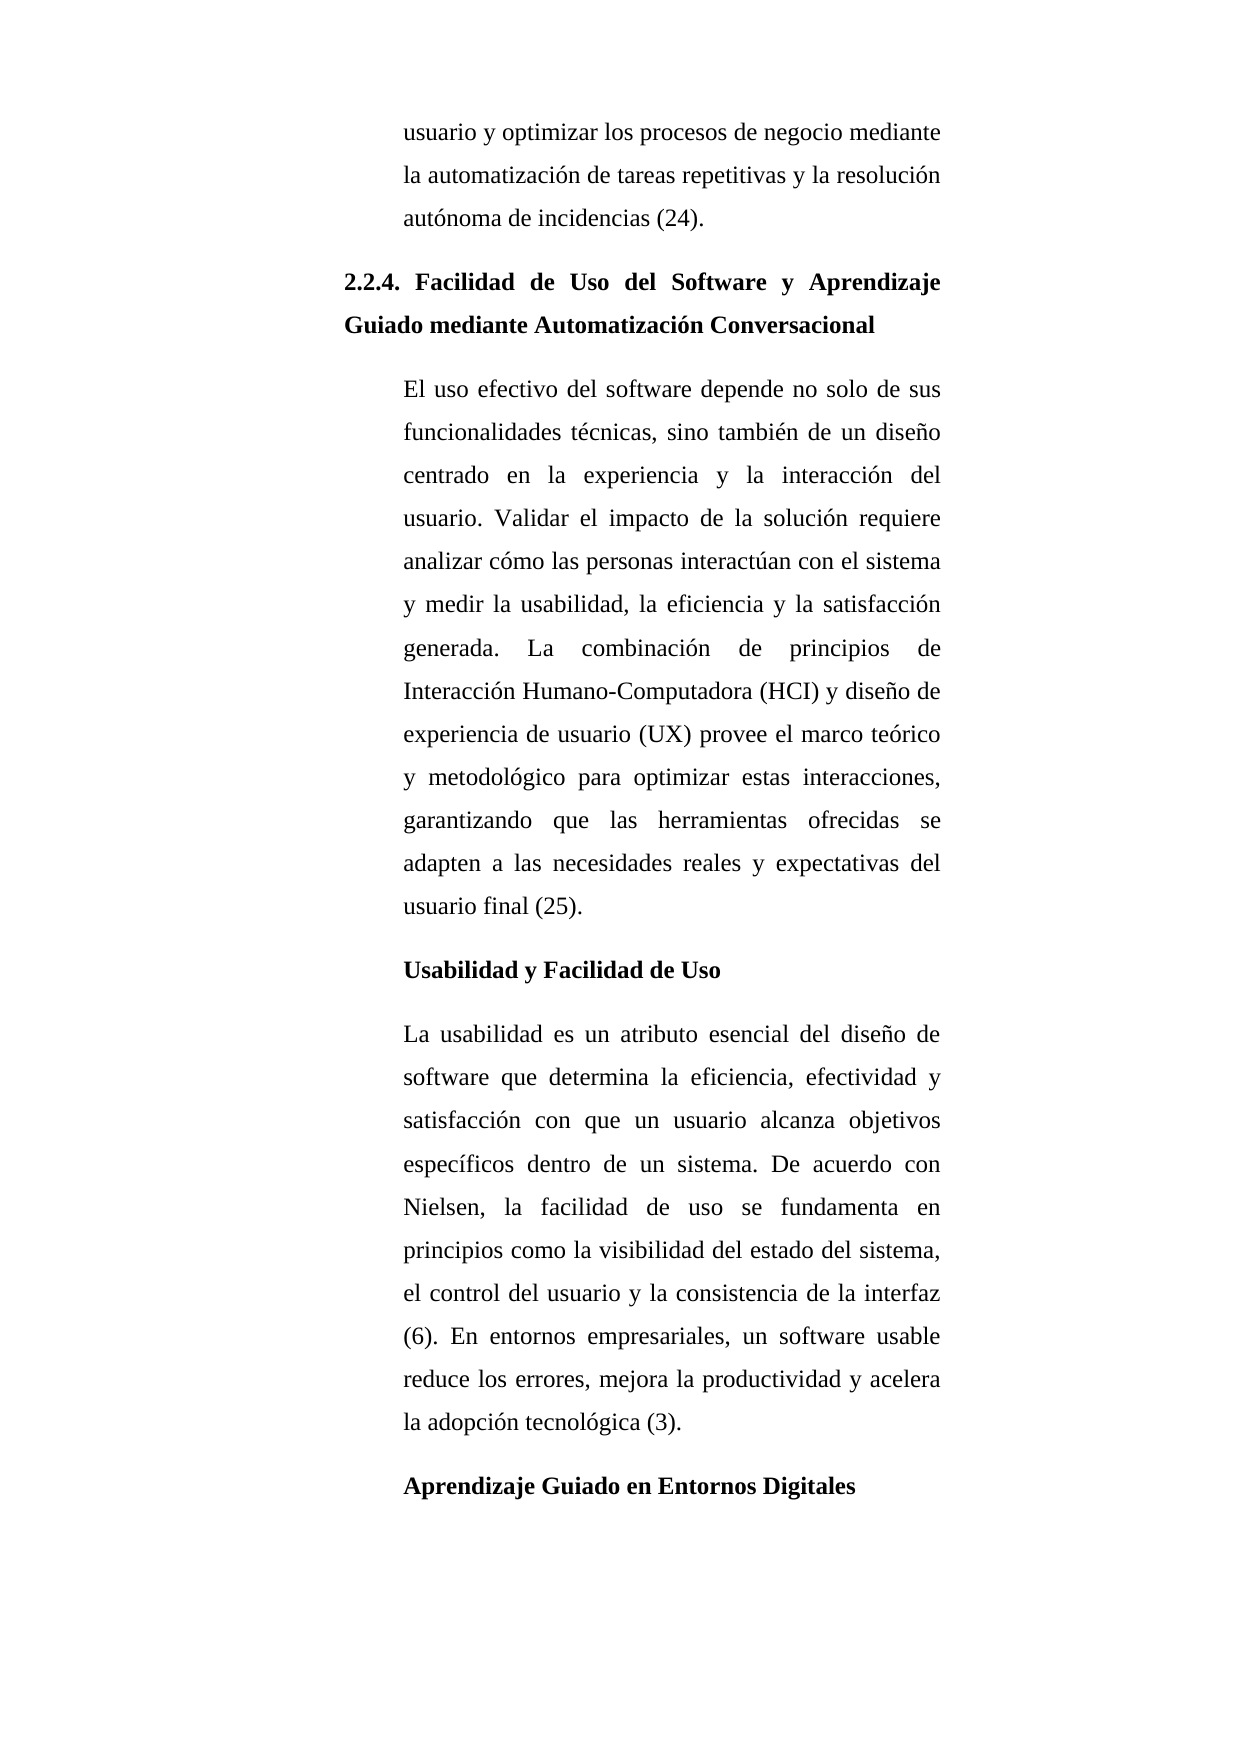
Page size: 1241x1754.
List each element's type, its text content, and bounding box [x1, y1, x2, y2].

text 2.2.4. Facilidad de Uso del Software y Aprendizaje Guiado mediante Automatización Conversacional [344, 267, 941, 339]
text Usabilidad y Facilidad de Uso [403, 955, 941, 984]
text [403, 117, 941, 232]
text La usabilidad es un atributo esencial del diseño de software que determina la eficiencia, efectividad y satisfacción con que un usuario alcanza objetivos específicos dentro de un sistema. De acuerdo con Nielsen, la facilidad de uso se fundamenta en principios como la visibilidad del estado del sistema, el control del usuario y la consistencia de la interfaz (6). En entornos empresariales, un software usable reduce los errores, mejora la productividad y acelera la adopción tecnológica (3). [403, 1019, 941, 1436]
text El uso efectivo del software depende no solo de sus funcionalidades técnicas, sino también de un diseño centrado en la experiencia y la interacción del usuario. Validar el impacto de la solución requiere analizar cómo las personas interactúan con el sistema y medir la usabilidad, la eficiencia y la satisfacción generada. La combinación de principios de Interacción Humano-Computadora (HCI) y diseño de experiencia de usuario (UX) provee el marco teórico y metodológico para optimizar estas interacciones, garantizando que las herramientas ofrecidas se adapten a las necesidades reales y expectativas del usuario final (25). [403, 374, 941, 920]
text Aprendizaje Guiado en Entornos Digitales [403, 1471, 941, 1500]
